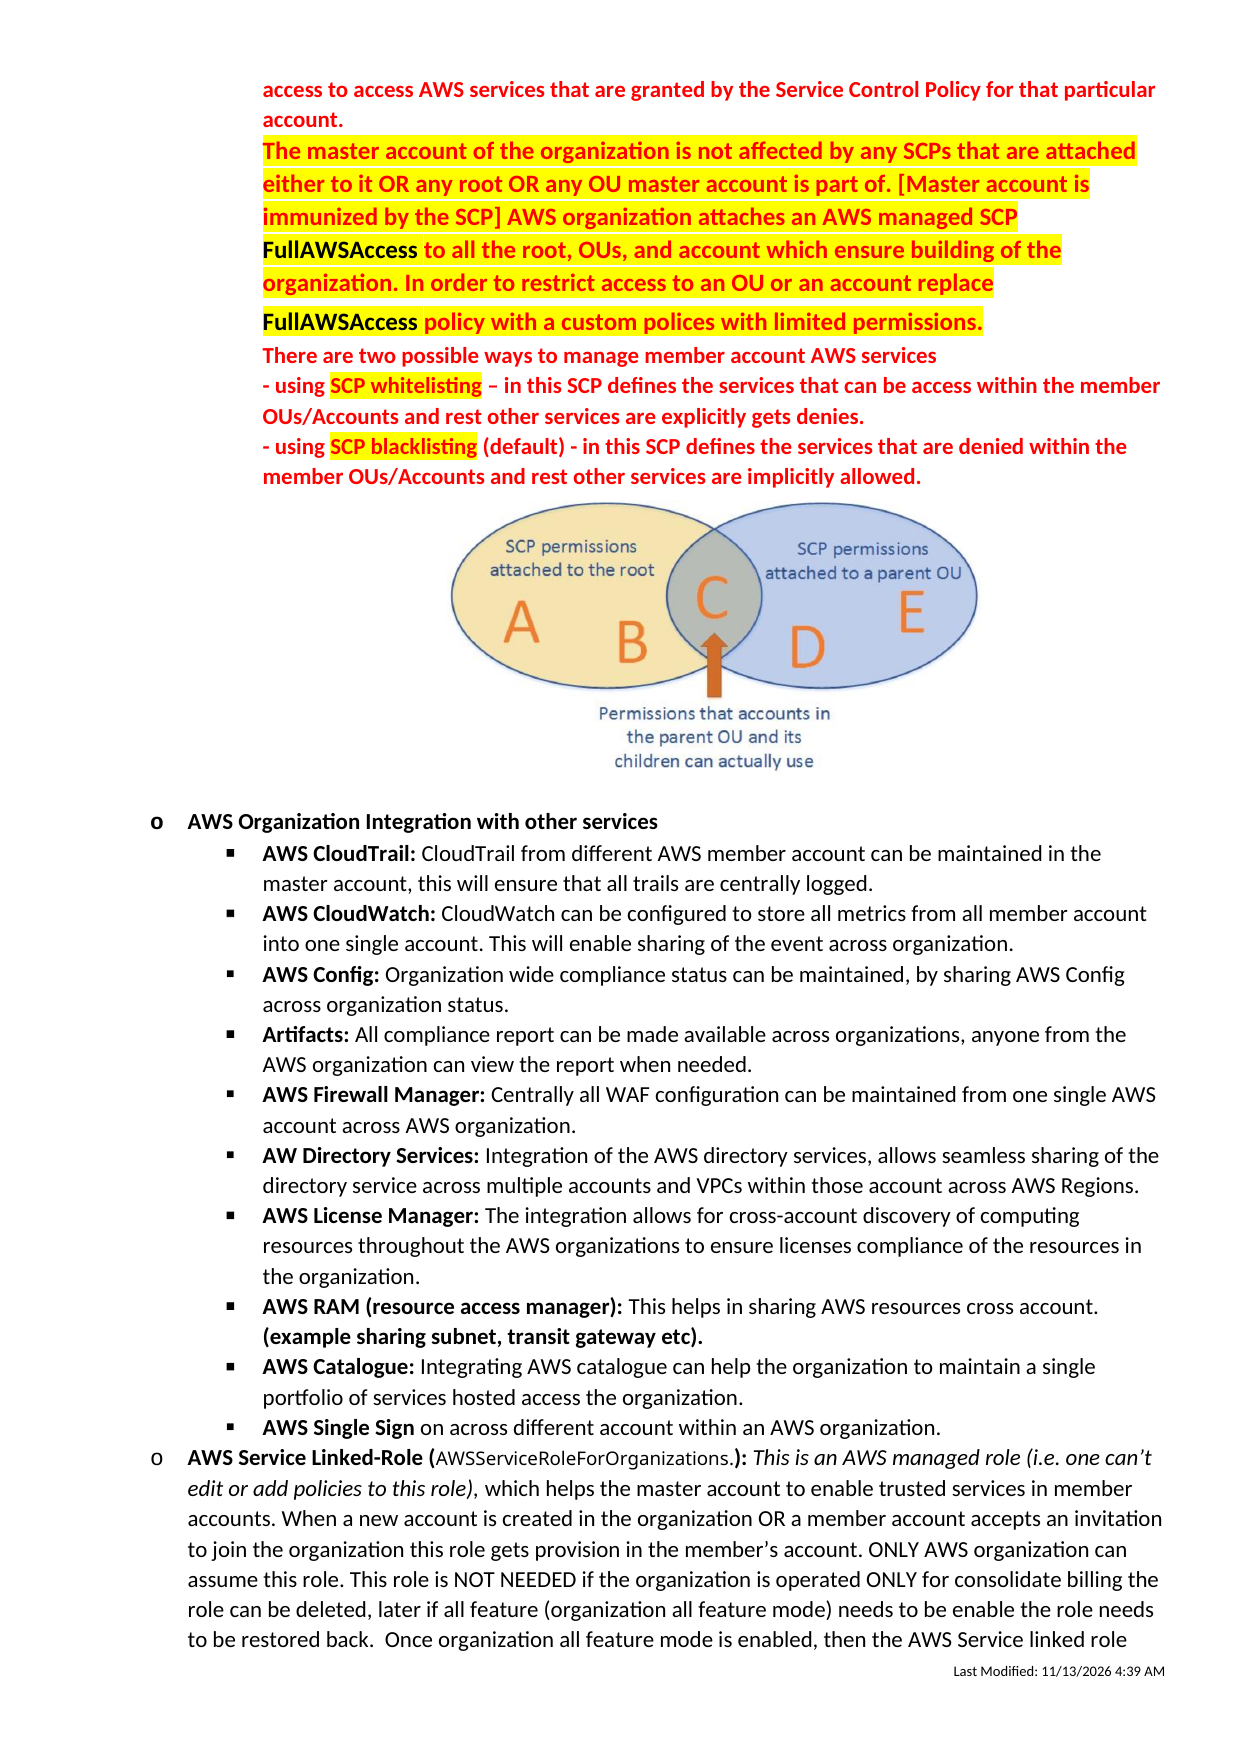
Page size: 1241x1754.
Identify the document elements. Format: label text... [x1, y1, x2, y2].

list The master account of the organization is not affected by any SCPs that are attached either to it OR any root OR any OU master account is part of. [Master account is immunized by the SCP] AWS organization attaches an AWS managed SCP FullAWSAccess to all the root, OUs, and account which ensure building of the organization. In order to restrict access to an OU or an account replace FullAWSAccess policy with a custom polices with limited permissions. [262, 135, 1165, 338]
list AWS Organization Integration with other services [150, 807, 1165, 837]
list AWS License Manager: The integration allows for cross-account discovery of computing resources throughout the AWS organizations to ensure licenses compliance of the resources in the organization. [225, 1201, 1165, 1290]
list AWS Catalogue: Integrating AWS catalogue can help the organization to maintain a single portfolio of services hosted access the organization. [225, 1352, 1165, 1411]
list AW Directory Services: Integration of the AWS directory services, allows seamless sharing of the directory service across multiple accounts and VPCs within those account across AWS Regions. [225, 1141, 1165, 1199]
list There are two possible ways to manage member account AWS services [262, 341, 1165, 369]
list AWS CloudWatch: CloudWatch can be configured to store all metrics from all member account into one single account. This will enable sharing of the event across organization. [225, 899, 1165, 957]
list AWS Firewall Manager: Centrally all WAF configuration can be maintained from one single AWS account across AWS organization. [225, 1081, 1165, 1139]
list AWS RAM (resource access manager): This helps in sharing AWS resources cross account. (example sharing subnet, transit gateway etc). [225, 1292, 1165, 1350]
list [262, 75, 1165, 133]
picture [439, 492, 988, 775]
list - using SCP whitelisting – in this SCP defines the services that can be access within the member OUs/Accounts and rest other services are explicitly gets denies. [262, 372, 1165, 430]
list - using SCP blacklisting (default) - in this SCP defines the services that are denied within the member OUs/Accounts and rest other services are implicitly allowed. [262, 432, 1165, 490]
list Artifacts: All compliance report can be made available across organizations, anyone from the AWS organization can view the report when needed. [225, 1020, 1165, 1078]
list AWS Single Sign on across different account within an AWS organization. [225, 1413, 1165, 1441]
list AWS CloudTrail: CloudTrail from different AWS member account can be maintained in the master account, this will ensure that all trails are centrally logged. [225, 839, 1165, 897]
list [150, 1443, 1165, 1653]
list AWS Config: Organization wide compliance status can be maintained, by sharing AWS Config across organization status. [225, 960, 1165, 1018]
